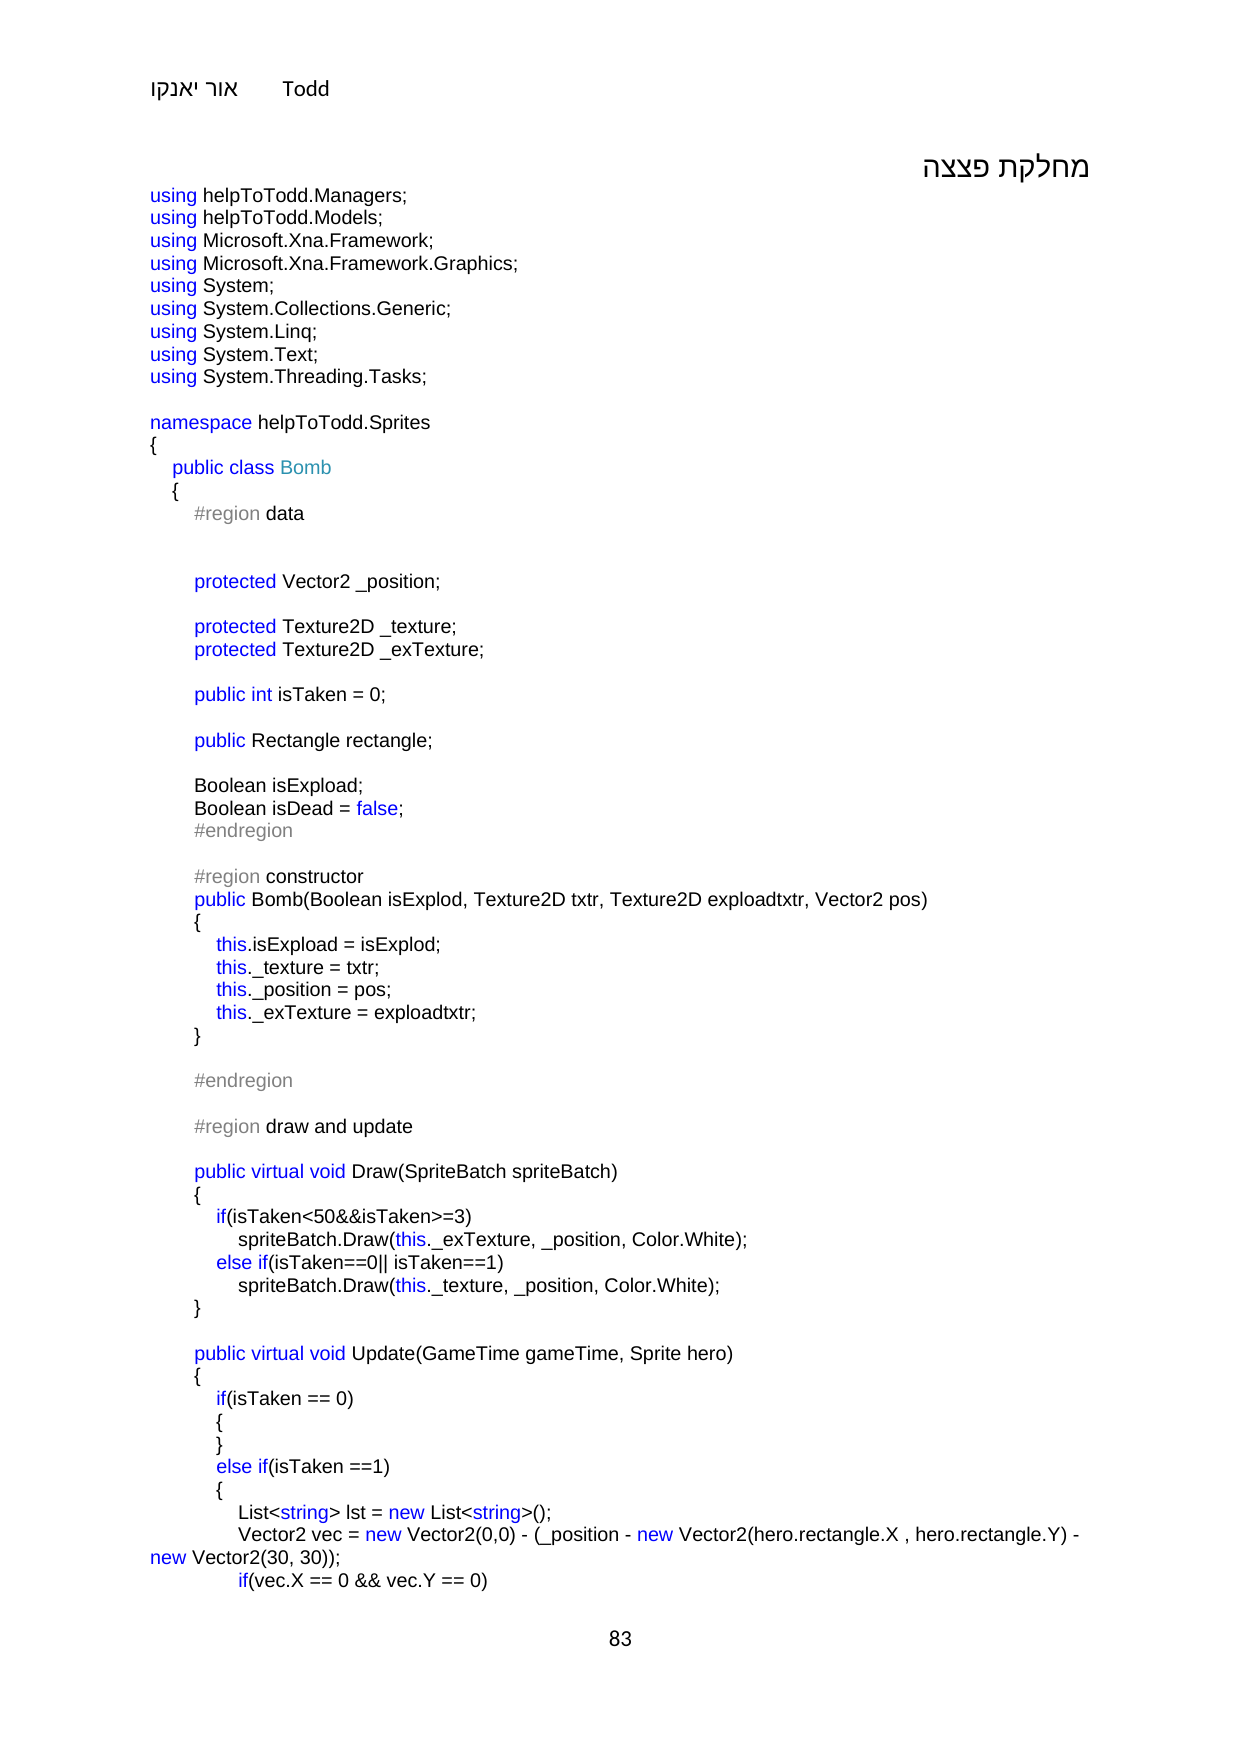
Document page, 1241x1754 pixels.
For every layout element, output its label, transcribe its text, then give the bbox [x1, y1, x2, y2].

text { [150, 1183, 1090, 1205]
text this._texture = txtr; [150, 956, 1090, 978]
text { [150, 910, 1090, 933]
text public Bomb(Boolean isExplod, Texture2D txtr, Texture2D exploadtxtr, Vector2 pos) [150, 887, 1090, 910]
text spriteBatch.Draw(this._exTexture, _position, Color.White); [150, 1228, 1090, 1251]
text #region constructor [150, 865, 1090, 887]
text #region draw and update [150, 1114, 1090, 1137]
text using System.Collections.Generic; [150, 297, 1090, 320]
text using System.Threading.Tasks; [150, 365, 1090, 388]
text if(isTaken == 0) [150, 1387, 1090, 1410]
text protected Texture2D _exTexture; [150, 638, 1090, 660]
text if(isTaken<50&&isTaken>=3) [150, 1205, 1090, 1228]
text if(vec.X == 0 && vec.Y == 0) [150, 1569, 1090, 1591]
text #endregion [150, 1069, 1090, 1092]
text Vector2 vec = new Vector2(0,0) - (_position - new Vector2(hero.rectangle.X , hero.rectangle.Y) - new Vector2(30, 30)); [150, 1523, 1090, 1569]
text this._exTexture = exploadtxtr; [150, 1001, 1090, 1024]
text this._position = pos; [150, 978, 1090, 1001]
text using Microsoft.Xna.Framework.Graphics; [150, 252, 1090, 274]
text using System.Linq; [150, 320, 1090, 342]
text using Microsoft.Xna.Framework; [150, 229, 1090, 252]
text { [150, 433, 1090, 456]
text } [150, 1024, 1090, 1046]
text else if(isTaken==0|| isTaken==1) [150, 1251, 1090, 1273]
text public Rectangle rectangle; [150, 728, 1090, 751]
text protected Vector2 _position; [150, 569, 1090, 592]
text { [150, 1364, 1090, 1387]
subtitle מחלקת פצצה [150, 150, 1090, 183]
text public virtual void Draw(SpriteBatch spriteBatch) [150, 1160, 1090, 1183]
text { [150, 479, 1090, 501]
text public int isTaken = 0; [150, 683, 1090, 706]
text } [150, 1432, 1090, 1455]
text { [150, 1478, 1090, 1501]
text using helpToTodd.Models; [150, 206, 1090, 229]
text public class Bomb [150, 456, 1090, 479]
text Boolean isExpload; [150, 774, 1090, 797]
text public virtual void Update(GameTime gameTime, Sprite hero) [150, 1342, 1090, 1364]
text namespace helpToTodd.Sprites [150, 411, 1090, 433]
text Boolean isDead = false; [150, 797, 1090, 819]
text using helpToTodd.Managers; [150, 183, 1090, 206]
text #endregion [150, 819, 1090, 842]
text spriteBatch.Draw(this._texture, _position, Color.White); [150, 1273, 1090, 1296]
text protected Texture2D _texture; [150, 615, 1090, 638]
text this.isExpload = isExplod; [150, 933, 1090, 956]
text { [150, 1410, 1090, 1432]
text List<string> lst = new List<string>(); [150, 1501, 1090, 1523]
text } [150, 1296, 1090, 1319]
text else if(isTaken ==1) [150, 1455, 1090, 1478]
text #region data [150, 501, 1090, 524]
text using System.Text; [150, 342, 1090, 365]
text using System; [150, 274, 1090, 297]
